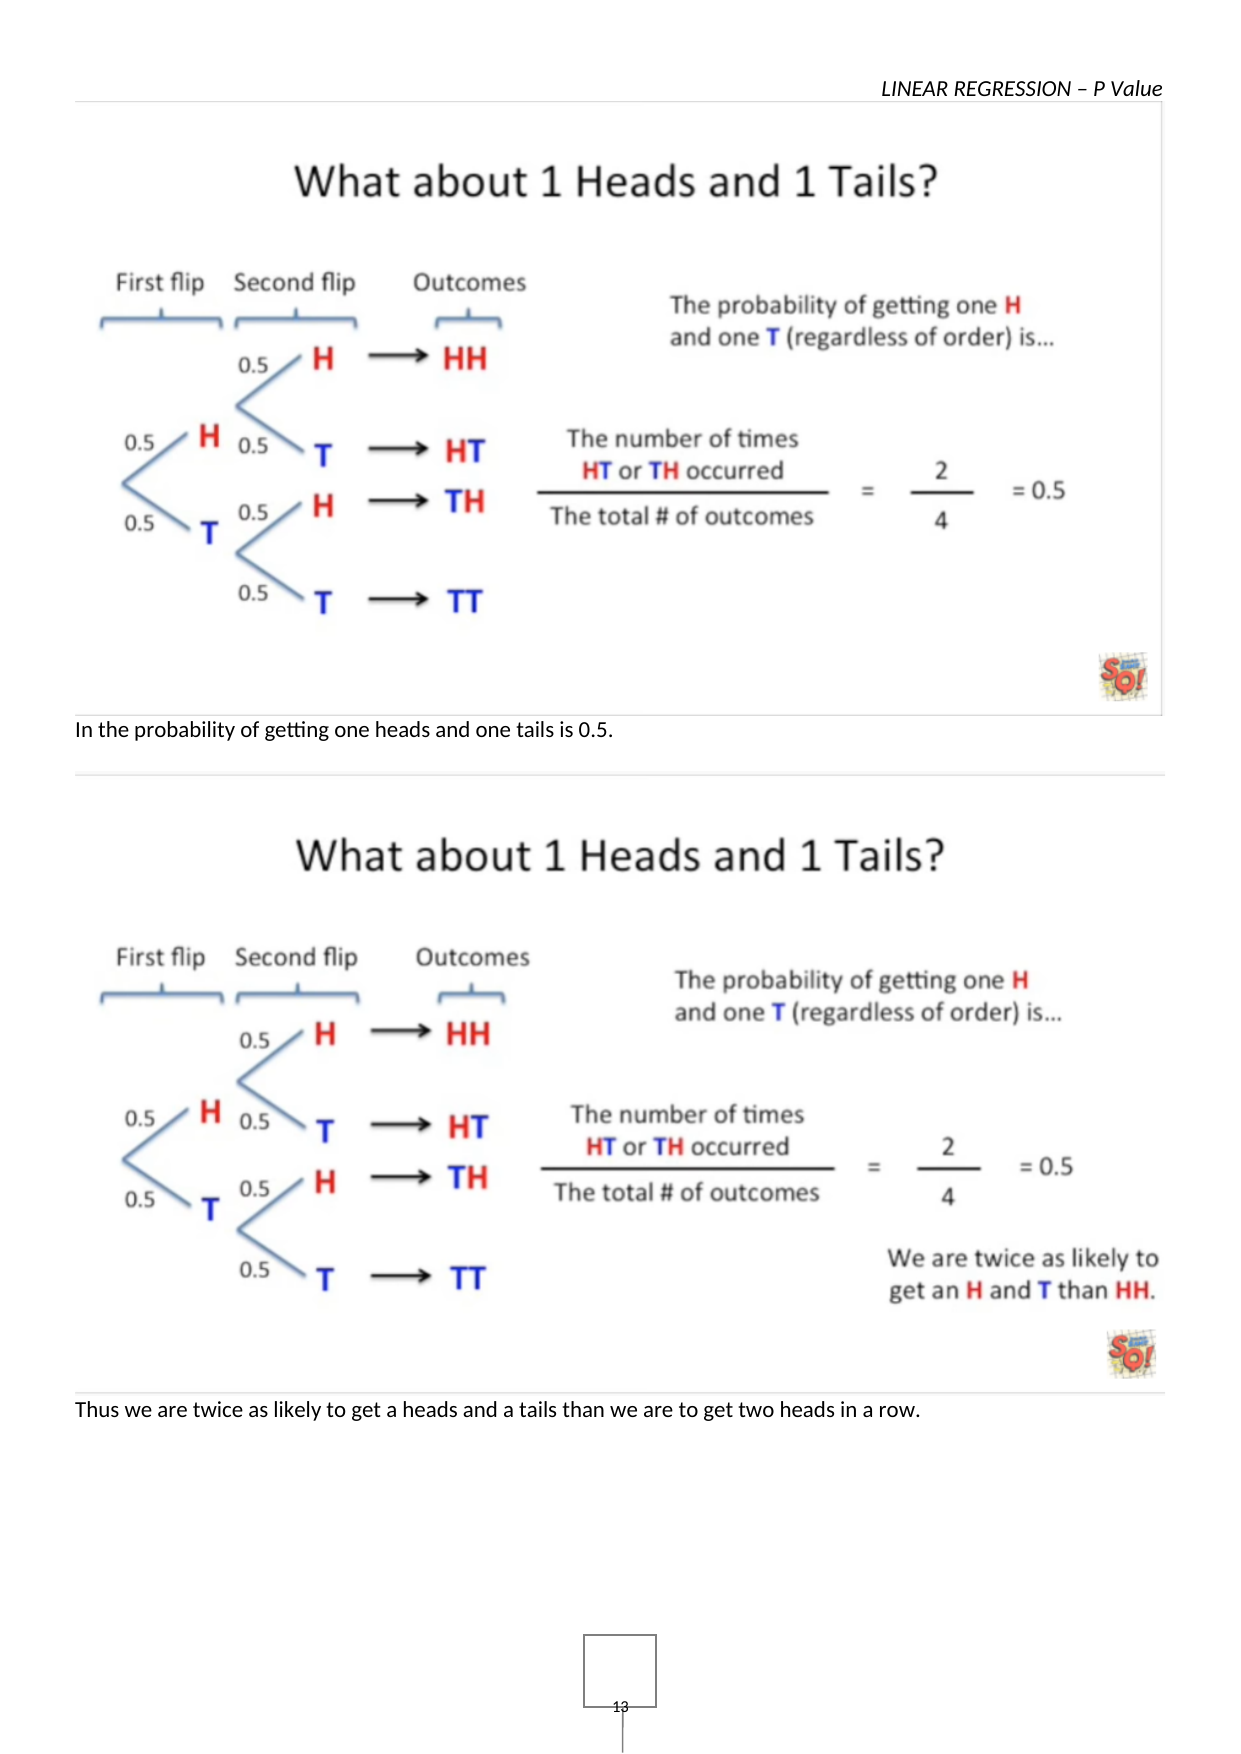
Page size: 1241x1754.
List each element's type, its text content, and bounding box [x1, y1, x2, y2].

picture [75, 771, 1166, 1396]
picture [75, 101, 1166, 716]
text Thus we are twice as likely to get a heads and a tails than we are to get two heads in a row. [75, 1396, 1165, 1424]
text In the probability of getting one heads and one tails is 0.5. [75, 716, 1165, 743]
